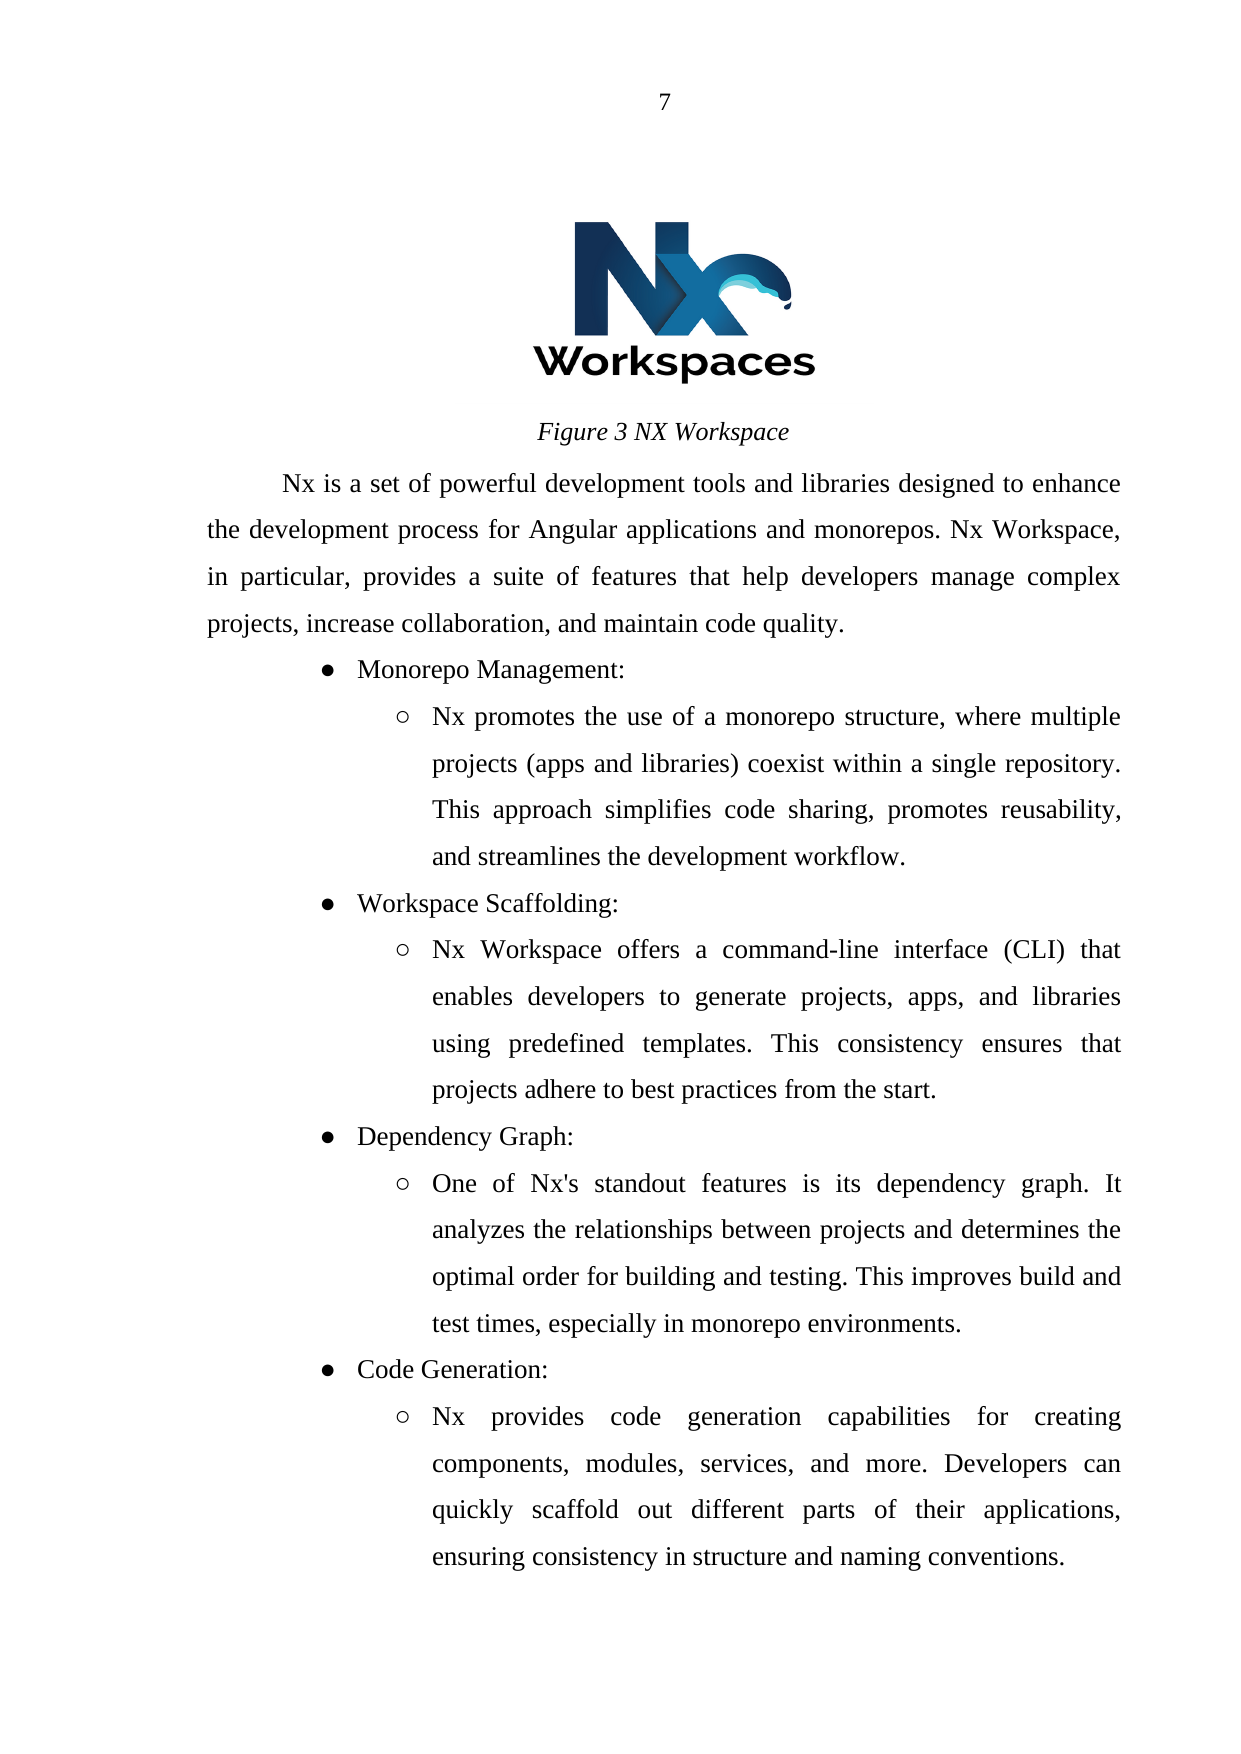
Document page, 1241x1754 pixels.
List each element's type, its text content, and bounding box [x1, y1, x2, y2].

list Nx Workspace offers a command-line interface (CLI) that enables developers to generate projects, apps, and libraries using predefined templates. This consistency ensures that projects adhere to best practices from the start. [394, 934, 1122, 1105]
list Monorepo Management: [319, 654, 1122, 685]
list One of Nx's standout features is its dependency graph. It analyzes the relationships between projects and determines the optimal order for building and testing. This improves build and test times, especially in monorepo environments. [394, 1167, 1122, 1338]
list Code Generation: [319, 1354, 1122, 1385]
list Dependency Graph: [319, 1120, 1122, 1151]
text Nx is a set of powerful development tools and libraries designed to enhance the development process for Angular applications and monorepos. Nx Workspace, in particular, provides a suite of features that help developers manage complex projects, increase collaboration, and maintain code quality. [207, 467, 1122, 638]
list Nx promotes the use of a monorepo structure, where multiple projects (apps and libraries) coexist within a single repository. This approach simplifies code sharing, promotes reusability, and streamlines the development workflow. [394, 700, 1122, 871]
list Workspace Scaffolding: [319, 887, 1122, 918]
picture [455, 206, 874, 404]
list Nx provides code generation capabilities for creating components, modules, services, and more. Developers can quickly scaffold out different parts of their applications, ensuring consistency in structure and naming conventions. [394, 1400, 1122, 1571]
text Figure 3 NX Workspace [207, 416, 1122, 446]
